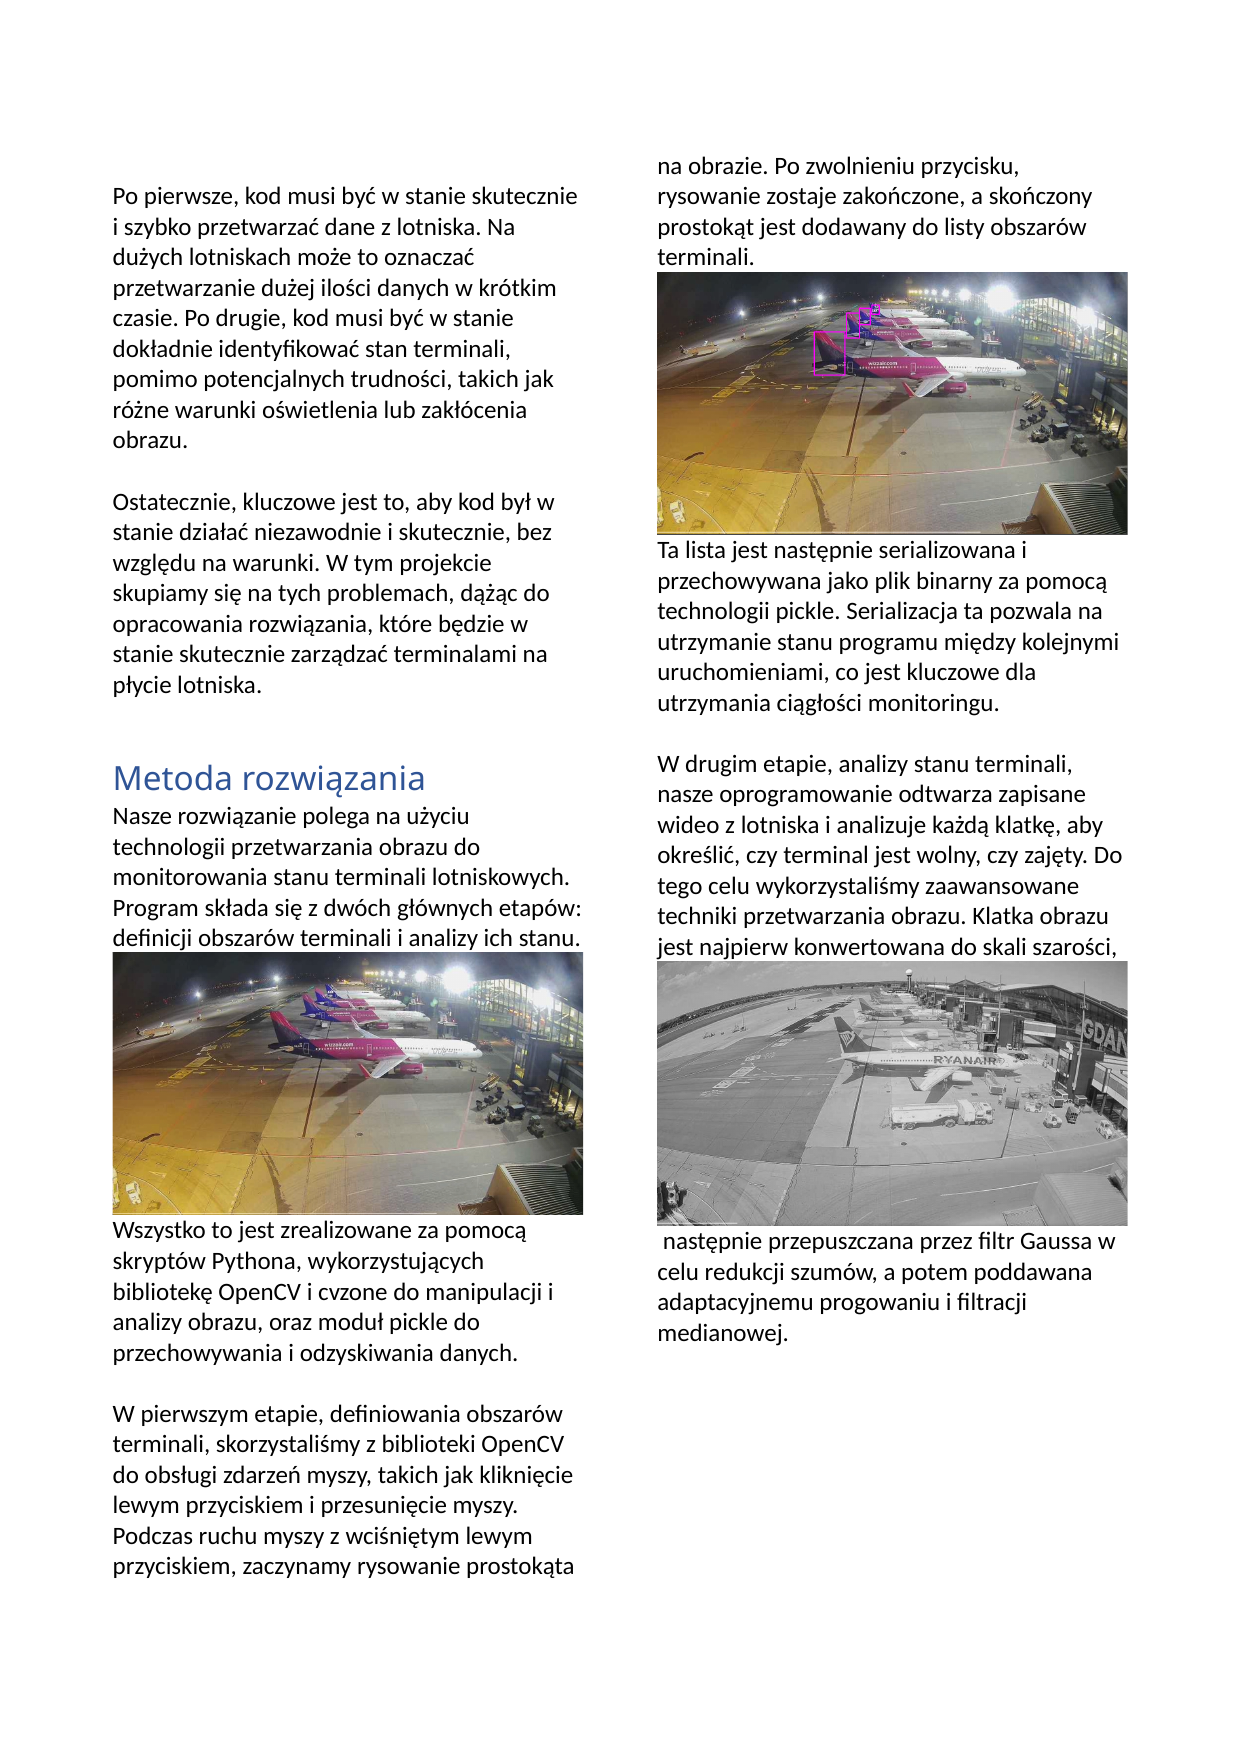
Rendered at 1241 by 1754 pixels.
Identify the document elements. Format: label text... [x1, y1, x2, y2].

text Ta lista jest następnie serializowana i przechowywana jako plik binarny za pomocą technologii pickle. Serializacja ta pozwala na utrzymanie stanu programu między kolejnymi uruchomieniami, co jest kluczowe dla utrzymania ciągłości monitoringu. [657, 535, 1128, 717]
text Wszystko to jest zrealizowane za pomocą skryptów Pythona, wykorzystujących bibliotekę OpenCV i cvzone do manipulacji i analizy obrazu, oraz moduł pickle do przechowywania i odzyskiwania danych. [112, 1215, 583, 1367]
picture [112, 952, 584, 1215]
text W pierwszym etapie, definiowania obszarów terminali, skorzystaliśmy z biblioteki OpenCV do obsługi zdarzeń myszy, takich jak kliknięcie lewym przyciskiem i przesunięcie myszy. Podczas ruchu myszy z wciśniętym lewym przyciskiem, zaczynamy rysowanie prostokąta na obrazie. Po zwolnieniu przycisku, rysowanie zostaje zakończone, a skończony prostokąt jest dodawany do listy obszarów terminali. [657, 150, 1128, 272]
text Ostatecznie, kluczowe jest to, aby kod był w stanie działać niezawodnie i skutecznie, bez względu na warunki. W tym projekcie skupiamy się na tych problemach, dążąc do opracowania rozwiązania, które będzie w stanie skutecznie zarządzać terminalami na płycie lotniska. [112, 486, 583, 699]
picture [657, 961, 1128, 1226]
picture [657, 272, 1128, 535]
text Nasze rozwiązanie polega na użyciu technologii przetwarzania obrazu do monitorowania stanu terminali lotniskowych. Program składa się z dwóch głównych etapów: definicji obszarów terminali i analizy ich stanu. [112, 800, 583, 952]
text W pierwszym etapie, definiowania obszarów terminali, skorzystaliśmy z biblioteki OpenCV do obsługi zdarzeń myszy, takich jak kliknięcie lewym przyciskiem i przesunięcie myszy. Podczas ruchu myszy z wciśniętym lewym przyciskiem, zaczynamy rysowanie prostokąta na obrazie. Po zwolnieniu przycisku, rysowanie zostaje zakończone, a skończony prostokąt jest dodawany do listy obszarów terminali. [112, 1398, 583, 1581]
text następnie przepuszczana przez filtr Gaussa w celu redukcji szumów, a potem poddawana adaptacyjnemu progowaniu i filtracji medianowej. [657, 1226, 1128, 1347]
text Po pierwsze, kod musi być w stanie skutecznie i szybko przetwarzać dane z lotniska. Na dużych lotniskach może to oznaczać przetwarzanie dużej ilości danych w krótkim czasie. Po drugie, kod musi być w stanie dokładnie identyfikować stan terminali, pomimo potencjalnych trudności, takich jak różne warunki oświetlenia lub zakłócenia obrazu. [112, 181, 583, 455]
subtitle Metoda rozwiązania [112, 755, 583, 800]
text W drugim etapie, analizy stanu terminali, nasze oprogramowanie odtwarza zapisane wideo z lotniska i analizuje każdą klatkę, aby określić, czy terminal jest wolny, czy zajęty. Do tego celu wykorzystaliśmy zaawansowane techniki przetwarzania obrazu. Klatka obrazu jest najpierw konwertowana do skali szarości, [657, 748, 1128, 961]
